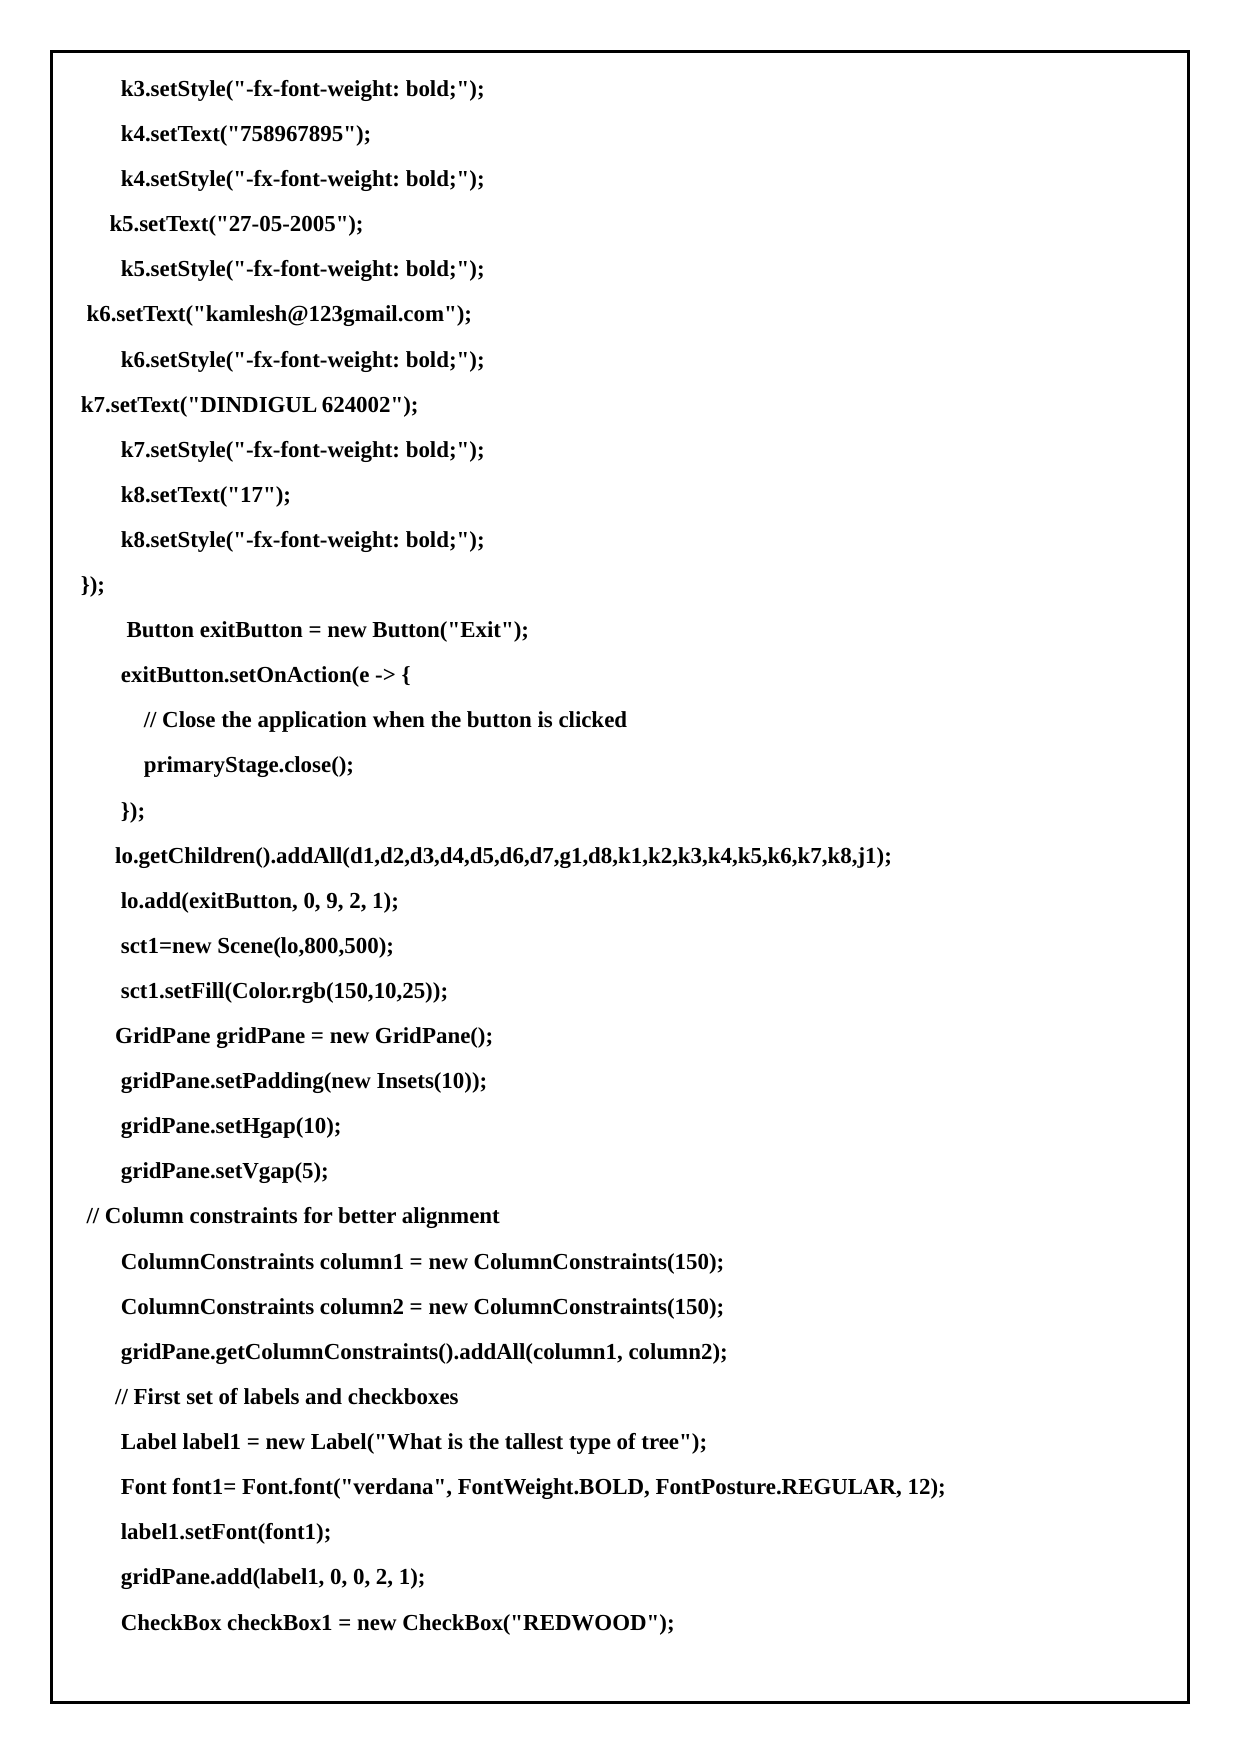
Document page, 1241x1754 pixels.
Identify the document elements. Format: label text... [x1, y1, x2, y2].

text k6.setText("kamlesh@123gmail.com"); [75, 301, 1165, 327]
text k7.setText("DINDIGUL 624002"); [75, 391, 1165, 417]
text k5.setStyle("-fx-font-weight: bold;"); [75, 255, 1165, 282]
text lo.add(exitButton, 0, 9, 2, 1); [75, 887, 1165, 913]
text // First set of labels and checkboxes [75, 1383, 1165, 1409]
text Font font1= Font.font("verdana", FontWeight.BOLD, FontPosture.REGULAR, 12); [75, 1473, 1165, 1499]
text k5.setText("27-05-2005"); [75, 210, 1165, 237]
text label1.setFont(font1); [75, 1518, 1165, 1545]
text gridPane.setHgap(10); [75, 1112, 1165, 1139]
text lo.getChildren().addAll(d1,d2,d3,d4,d5,d6,d7,g1,d8,k1,k2,k3,k4,k5,k6,k7,k8,j1); [75, 842, 1165, 868]
text gridPane.getColumnConstraints().addAll(column1, column2); [75, 1338, 1165, 1364]
text k4.setText("758967895"); [75, 120, 1165, 146]
text sct1=new Scene(lo,800,500); [75, 932, 1165, 958]
text CheckBox checkBox1 = new CheckBox("REDWOOD"); [75, 1608, 1165, 1635]
text }); [75, 571, 1165, 597]
text k4.setStyle("-fx-font-weight: bold;"); [75, 165, 1165, 192]
text // Column constraints for better alignment [75, 1203, 1165, 1229]
text GridPane gridPane = new GridPane(); [75, 1022, 1165, 1048]
text ColumnConstraints column1 = new ColumnConstraints(150); [75, 1248, 1165, 1274]
text sct1.setFill(Color.rgb(150,10,25)); [75, 977, 1165, 1003]
text k6.setStyle("-fx-font-weight: bold;"); [75, 346, 1165, 372]
text primaryStage.close(); [75, 752, 1165, 778]
text gridPane.setVgap(5); [75, 1157, 1165, 1184]
text k8.setStyle("-fx-font-weight: bold;"); [75, 526, 1165, 552]
text k7.setStyle("-fx-font-weight: bold;"); [75, 436, 1165, 462]
text // Close the application when the button is clicked [75, 706, 1165, 733]
text k3.setStyle("-fx-font-weight: bold;"); [75, 75, 1165, 101]
text ColumnConstraints column2 = new ColumnConstraints(150); [75, 1293, 1165, 1319]
text }); [75, 797, 1165, 823]
text exitButton.setOnAction(e -> { [75, 661, 1165, 688]
text k8.setText("17"); [75, 481, 1165, 507]
text Label label1 = new Label("What is the tallest type of tree"); [75, 1428, 1165, 1454]
text gridPane.add(label1, 0, 0, 2, 1); [75, 1563, 1165, 1590]
text gridPane.setPadding(new Insets(10)); [75, 1067, 1165, 1094]
text Button exitButton = new Button("Exit"); [75, 616, 1165, 643]
